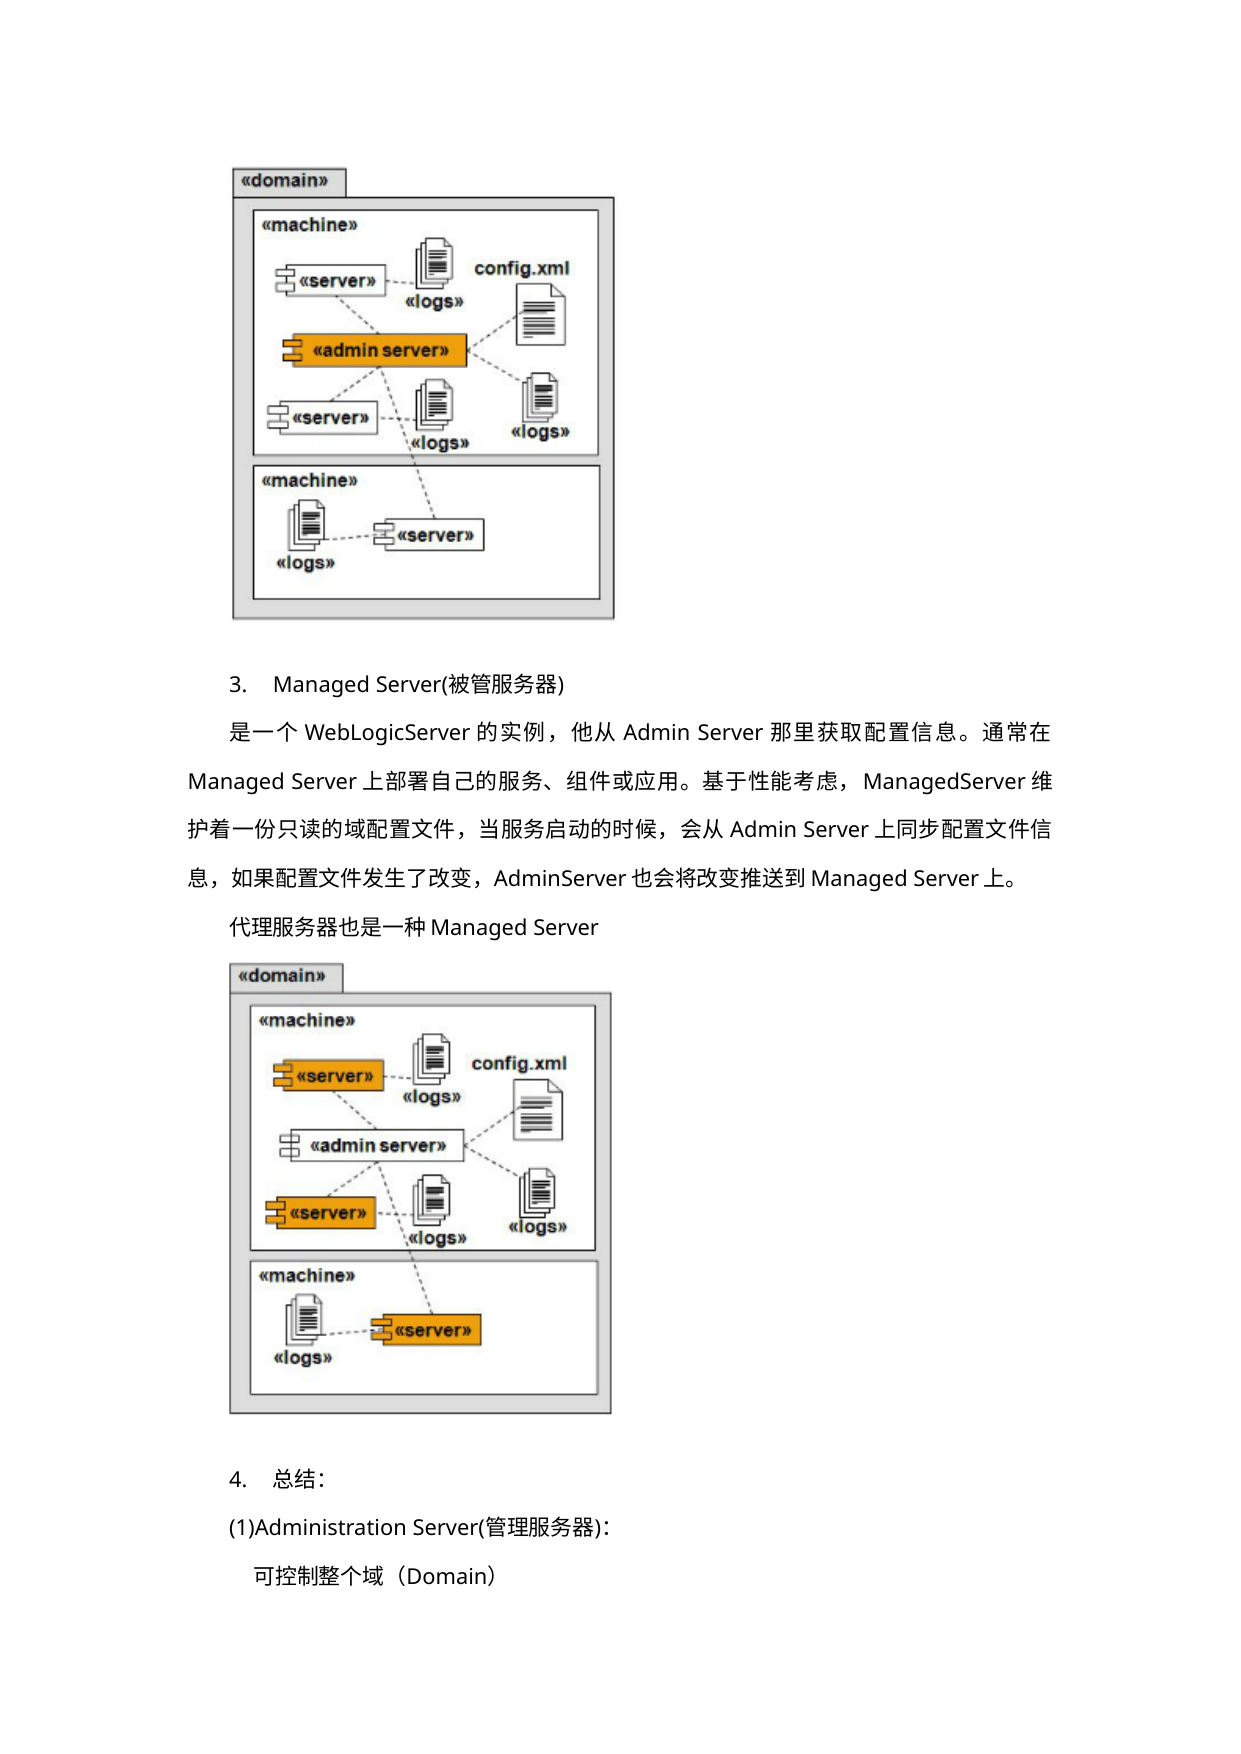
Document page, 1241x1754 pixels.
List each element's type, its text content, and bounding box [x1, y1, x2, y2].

text (1)Administration Server(管理服务器)： [187, 1510, 1053, 1543]
picture [228, 957, 615, 1419]
list Managed Server(被管服务器) [229, 666, 1053, 699]
text 代理服务器也是一种Managed Server [187, 909, 1053, 942]
text 可控制整个域（Domain） [187, 1558, 1053, 1591]
text 是一个WebLogicServer的实例，他从Admin Server那里获取配置信息。通常在Managed Server上部署自己的服务、组件或应用。基于性能考虑，ManagedServer维护着一份只读的域配置文件，当服务启动的时候，会从Admin Server上同步配置文件信息，如果配置文件发生了改变，AdminServer也会将改变推送到Managed Server上。 [187, 714, 1053, 893]
list 总结： [229, 1462, 1053, 1494]
picture [228, 162, 618, 622]
